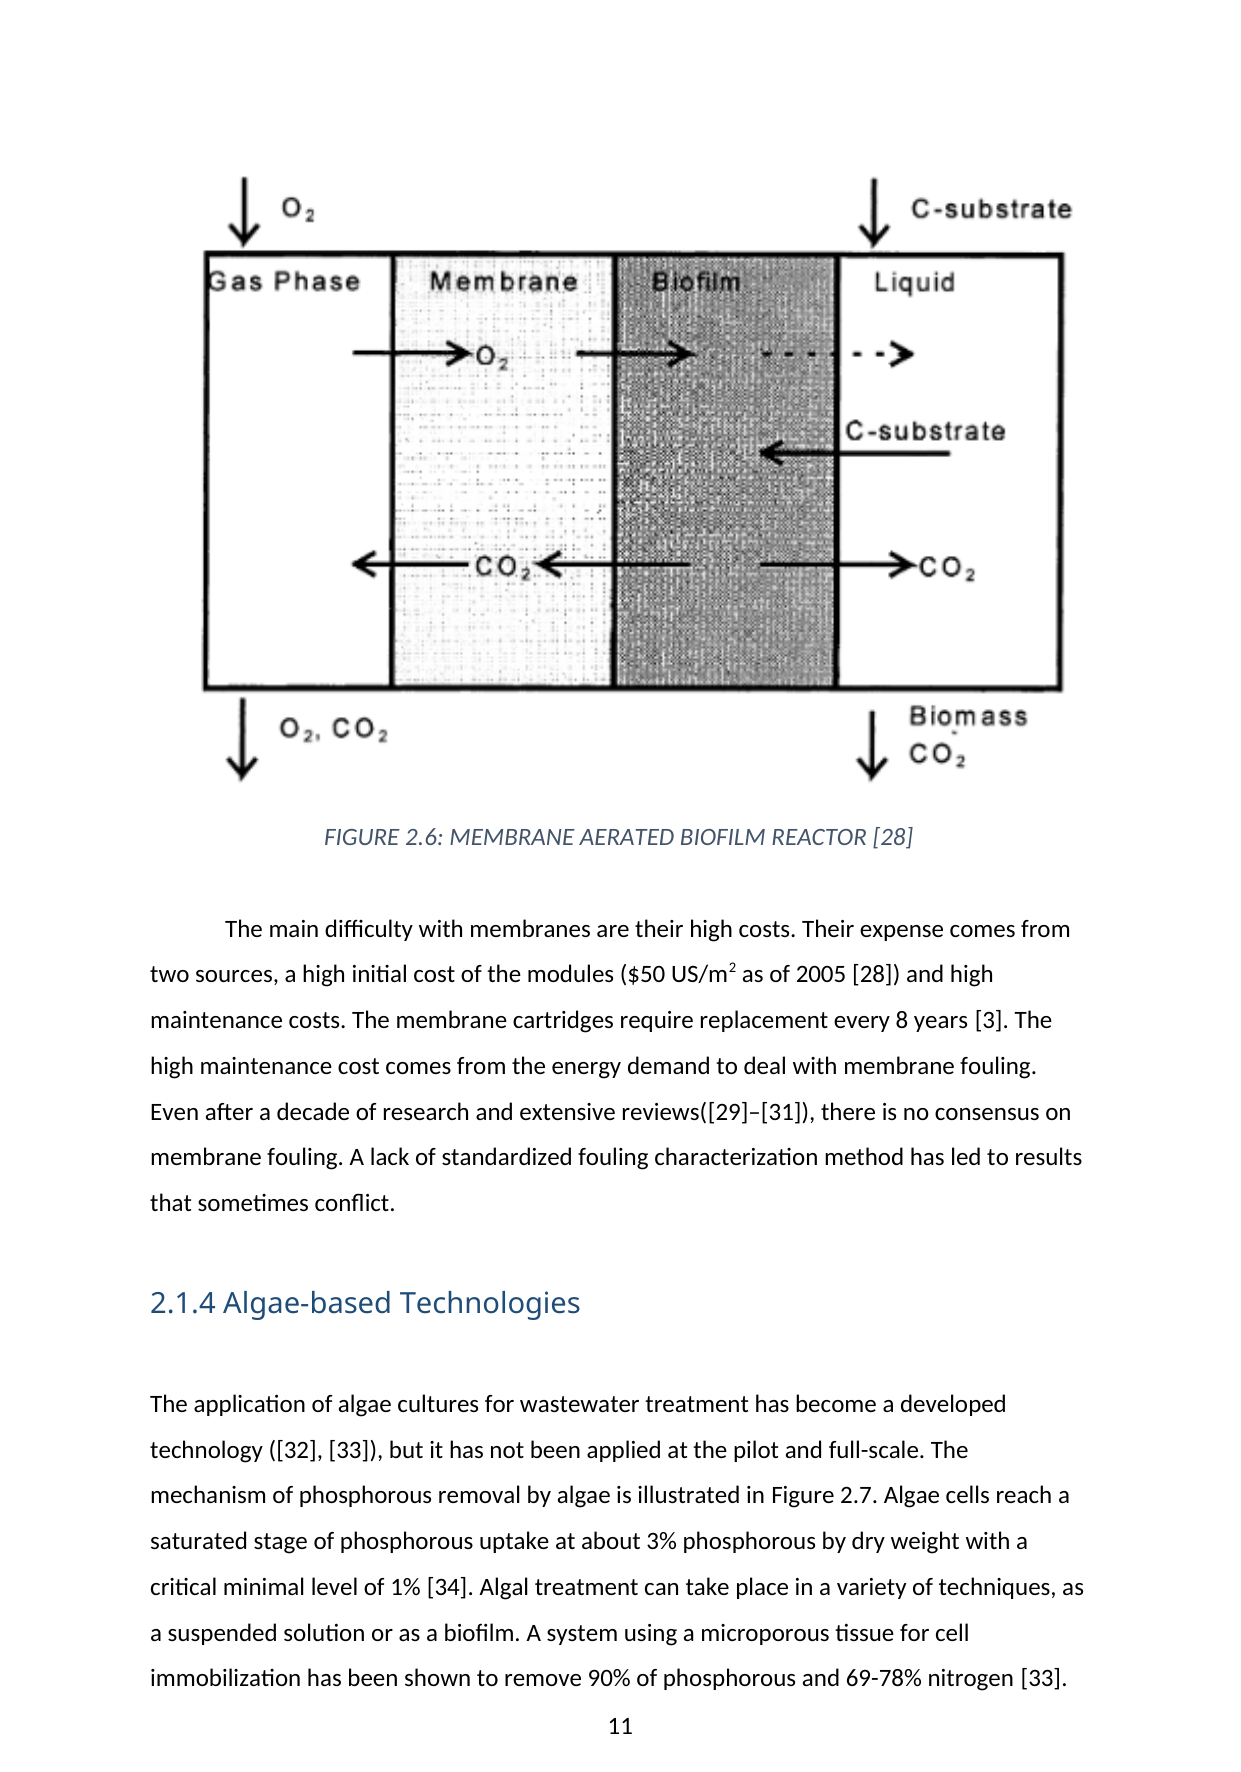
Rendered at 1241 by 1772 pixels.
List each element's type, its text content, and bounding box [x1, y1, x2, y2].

picture [151, 150, 1091, 812]
subtitle 2.1.4 Algae-based Technologies [150, 1283, 1090, 1322]
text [150, 1388, 1090, 1693]
text The main difficulty with membranes are their high costs. Their expense comes from two sources, a high initial cost of the modules ($50 US/m2 as of 2005 [28]) and high maintenance costs. The membrane cartridges require replacement every 8 years [3]. The high maintenance cost comes from the energy demand to deal with membrane fouling. Even after a decade of research and extensive reviews([29]–[31]), there is no consensus on membrane fouling. A lack of standardized fouling characterization method has led to results that sometimes conflict. [150, 913, 1090, 1218]
